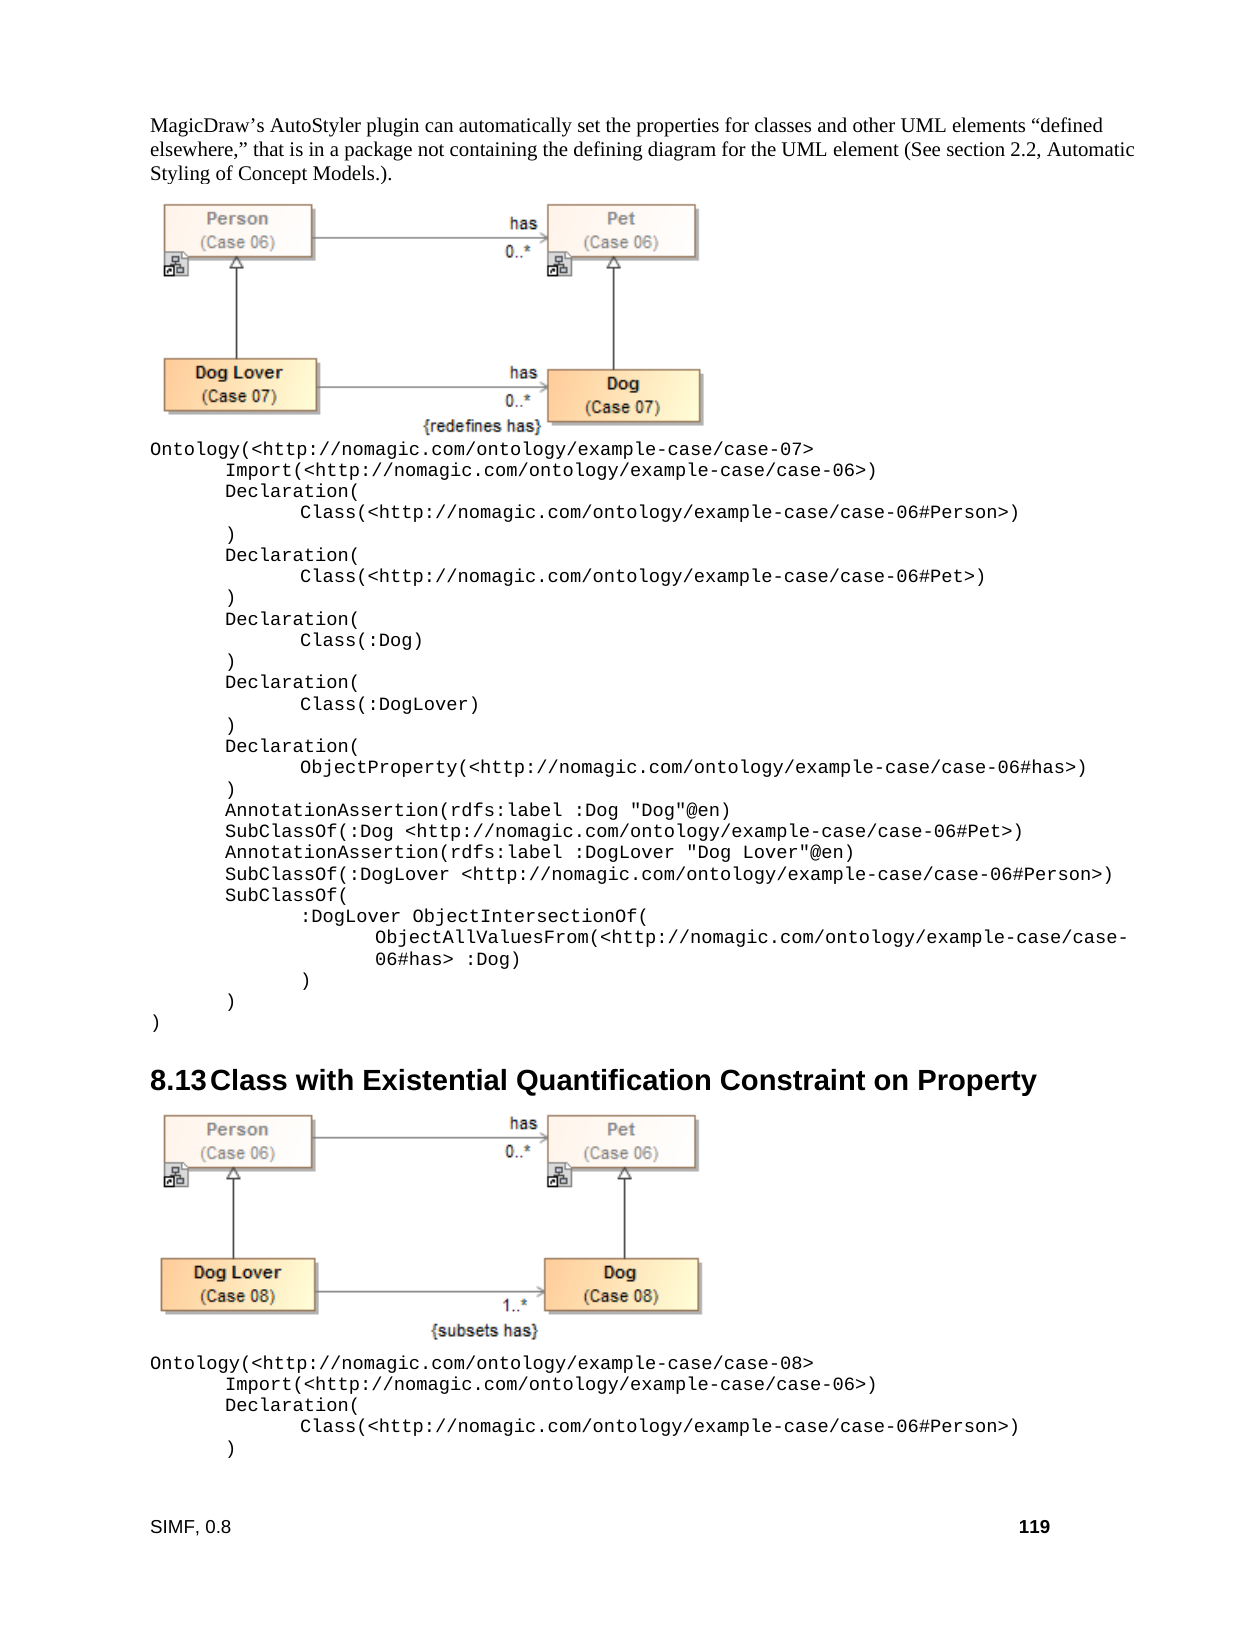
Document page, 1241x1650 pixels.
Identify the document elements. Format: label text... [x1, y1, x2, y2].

text Class(<http://nomagic.com/ontology/example-case/case-06#Person>) [225, 1417, 1165, 1438]
text ObjectAllValuesFrom(<http://nomagic.com/ontology/example-case/case-06#has> :Dog) [375, 928, 1165, 971]
text Declaration( [225, 737, 1165, 758]
text Ontology(<http://nomagic.com/ontology/example-case/case-08> [150, 1353, 1165, 1375]
text ) [150, 1013, 1165, 1034]
picture [150, 1098, 718, 1354]
text ) [225, 716, 1165, 737]
text Class(:Dog) [225, 631, 1165, 652]
text Import(<http://nomagic.com/ontology/example-case/case-06>) [225, 1375, 1165, 1396]
text SubClassOf(:DogLover <http://nomagic.com/ontology/example-case/case-06#Person>) [225, 864, 1165, 886]
text SubClassOf(:Dog <http://nomagic.com/ontology/example-case/case-06#Pet>) [225, 822, 1165, 843]
text ) [225, 652, 1165, 673]
text Ontology(<http://nomagic.com/ontology/example-case/case-07> [150, 439, 1165, 461]
subtitle Class with Existential Quantification Constraint on Property [150, 1063, 1165, 1096]
text AnnotationAssertion(rdfs:label :Dog "Dog"@en) [225, 801, 1165, 822]
text Import(<http://nomagic.com/ontology/example-case/case-06>) [225, 461, 1165, 482]
text ) [225, 992, 1165, 1013]
text Declaration( [225, 482, 1165, 503]
text Declaration( [225, 673, 1165, 694]
text ) [225, 1438, 1165, 1460]
text Class(<http://nomagic.com/ontology/example-case/case-06#Person>) [225, 503, 1165, 524]
text Class(<http://nomagic.com/ontology/example-case/case-06#Pet>) [225, 567, 1165, 588]
picture [150, 184, 718, 440]
text Declaration( [225, 546, 1165, 567]
text ObjectProperty(<http://nomagic.com/ontology/example-case/case-06#has>) [225, 758, 1165, 779]
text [150, 112, 1165, 185]
text Class(:DogLover) [225, 694, 1165, 716]
text ) [225, 779, 1165, 801]
text SubClassOf( [225, 886, 1165, 907]
text ) [300, 971, 1165, 992]
text :DogLover ObjectIntersectionOf( [300, 907, 1165, 928]
text ) [225, 524, 1165, 546]
text ) [225, 588, 1165, 609]
text Declaration( [225, 1396, 1165, 1417]
text Declaration( [225, 609, 1165, 631]
text AnnotationAssertion(rdfs:label :DogLover "Dog Lover"@en) [225, 843, 1165, 864]
